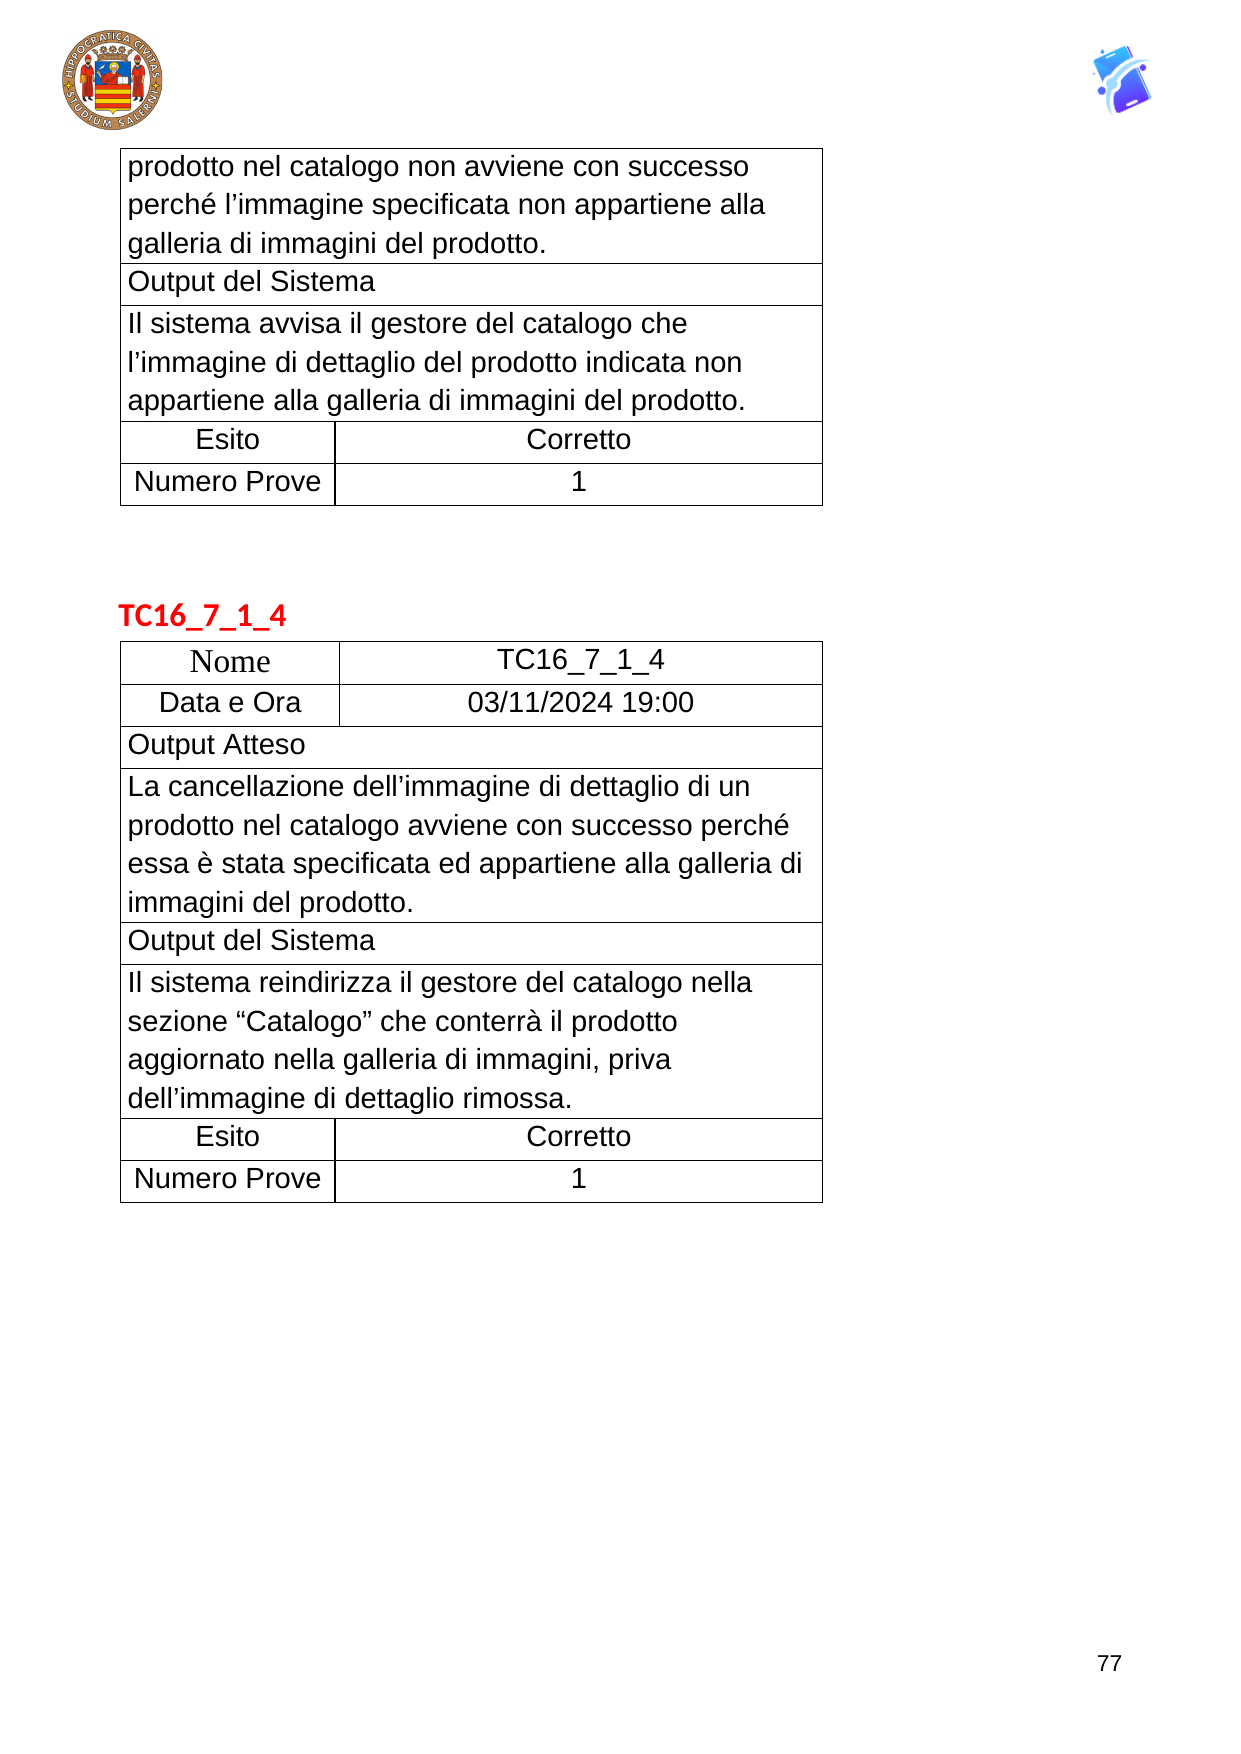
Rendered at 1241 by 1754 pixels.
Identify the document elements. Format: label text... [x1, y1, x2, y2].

picture [61, 29, 163, 131]
table_cell 03/11/2024 19:00 [340, 685, 822, 726]
table_cell Numero Prove [121, 1161, 334, 1202]
table_cell Esito [121, 422, 334, 463]
table_cell Corretto [336, 422, 822, 463]
table_cell Corretto [336, 1119, 822, 1160]
table_cell 1 [336, 464, 822, 504]
table_cell La cancellazione dell’immagine di dettaglio di un prodotto nel catalogo avviene con successo perché essa è stata specificata ed appartiene alla galleria di immagini del prodotto. [121, 769, 822, 922]
table_cell Output Atteso [121, 727, 822, 768]
table_cell Il sistema reindirizza il gestore del catalogo nella sezione “Catalogo” che conterrà il prodotto aggiornato nella galleria di immagini, priva dell’immagine di dettaglio rimossa. [121, 965, 822, 1118]
table_cell Data e Ora [121, 685, 339, 726]
table_cell Numero Prove [121, 464, 334, 504]
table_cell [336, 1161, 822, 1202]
table_cell Output del Sistema [121, 923, 822, 964]
table_cell Esito [121, 1119, 334, 1160]
table_cell Il sistema avvisa il gestore del catalogo che l’immagine di dettaglio del prodotto indicata non appartiene alla galleria di immagini del prodotto. [121, 306, 822, 421]
table_cell Output del Sistema [121, 264, 822, 305]
picture [1066, 25, 1178, 147]
text TC16_7_1_4 [118, 594, 1122, 635]
table_header Nome [121, 642, 339, 684]
table_header TC16_7_1_4 [340, 642, 822, 684]
